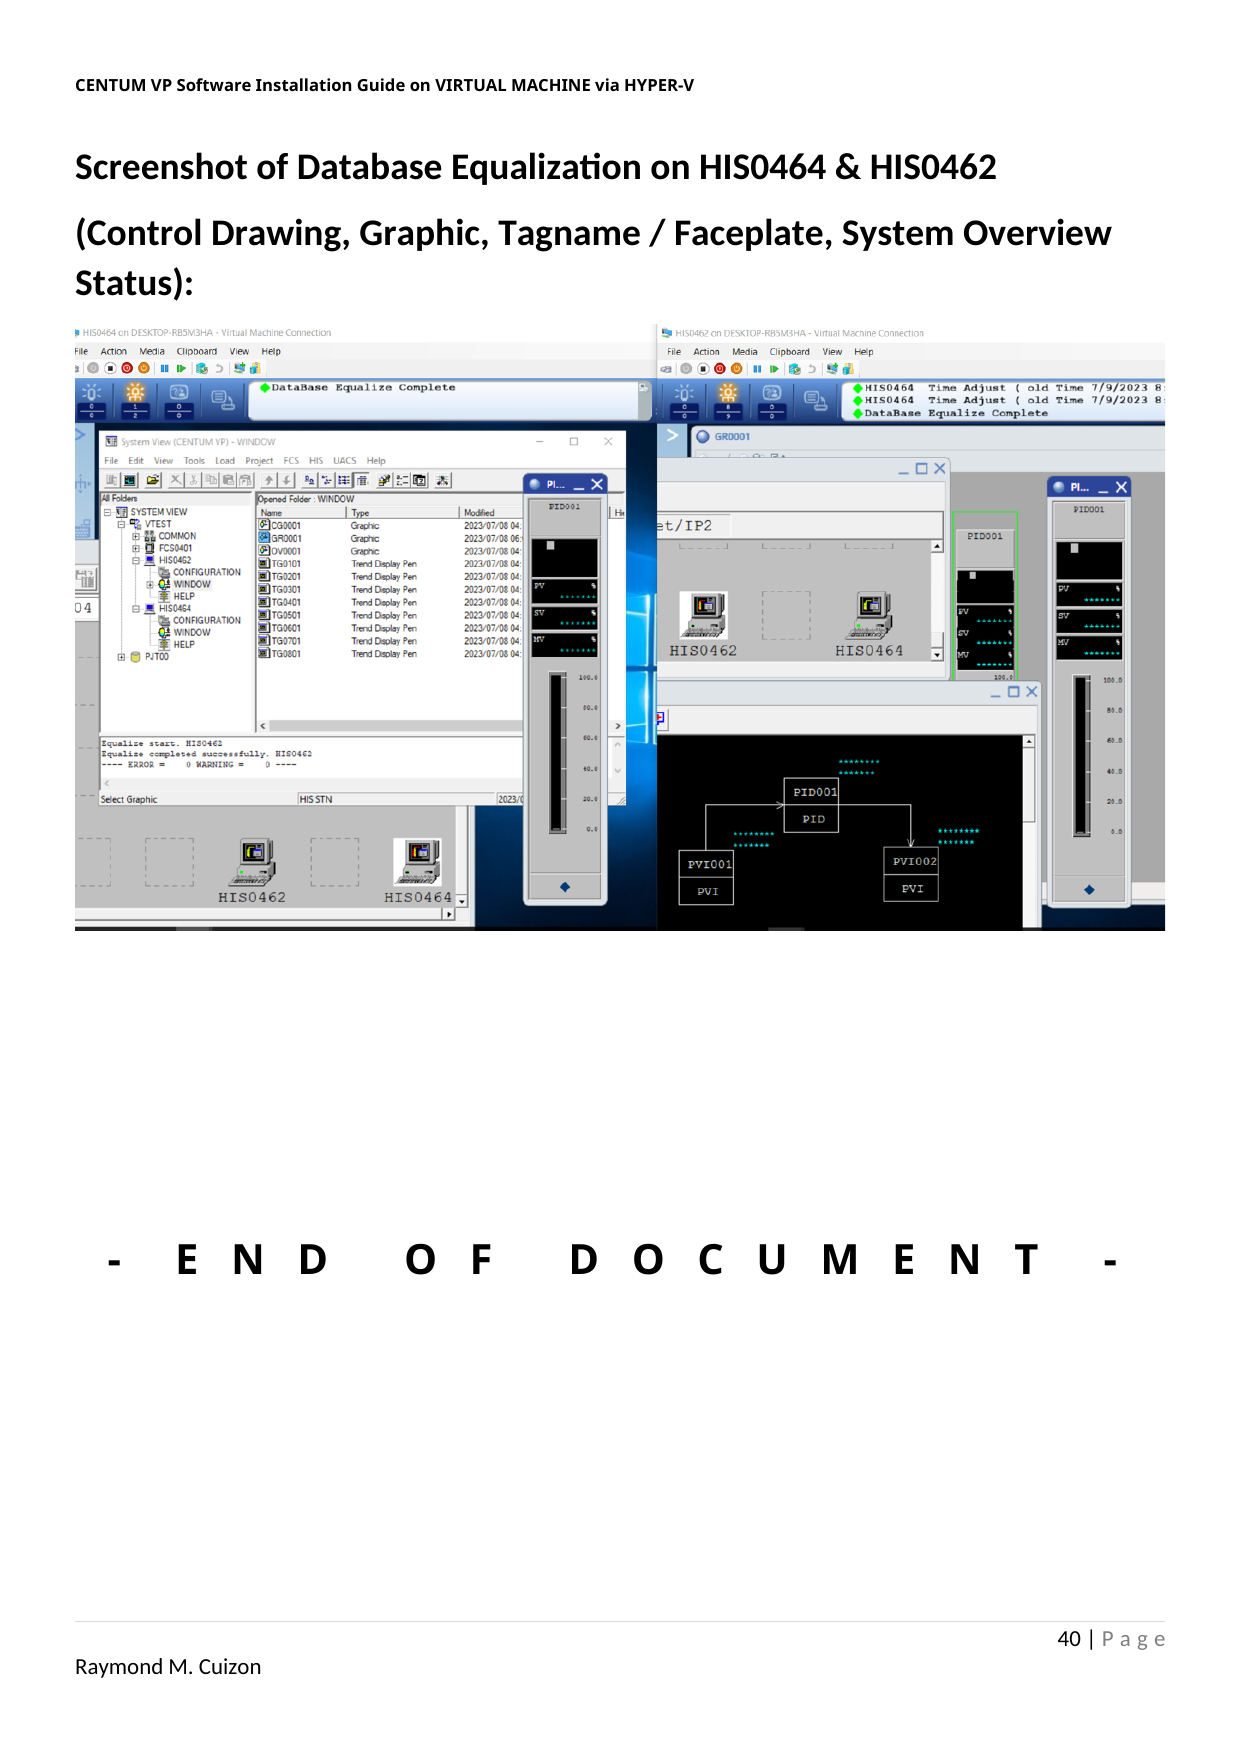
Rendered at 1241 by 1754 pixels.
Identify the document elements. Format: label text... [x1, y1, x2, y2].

text - E N D O F D O C U M E N T - [75, 1230, 1165, 1287]
picture [75, 324, 1166, 931]
text (Control Drawing, Graphic, Tagname / Faceplate, System Overview Status): [75, 209, 1165, 304]
text Screenshot of Database Equalization on HIS0464 & HIS0462 [75, 143, 1165, 189]
